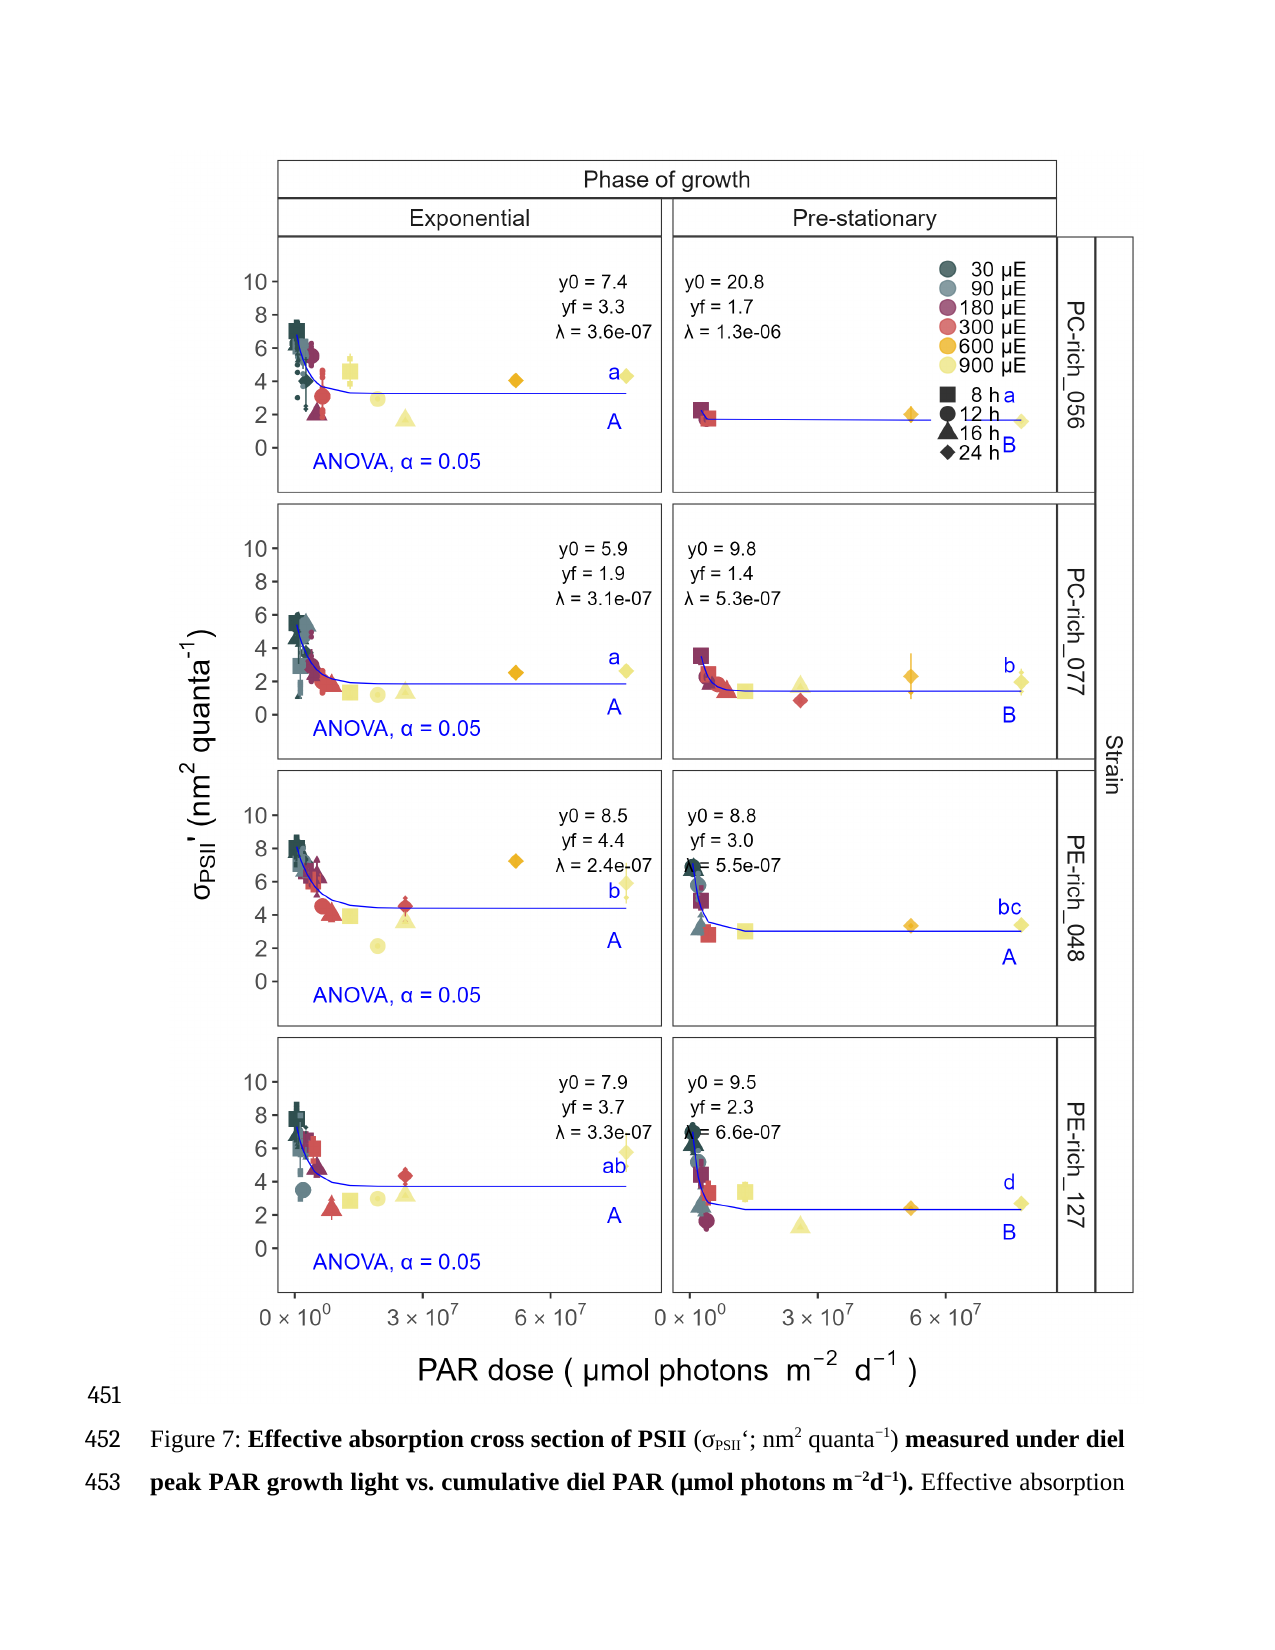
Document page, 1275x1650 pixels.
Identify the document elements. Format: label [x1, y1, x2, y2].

text [150, 1424, 1125, 1496]
picture [168, 150, 1144, 1404]
